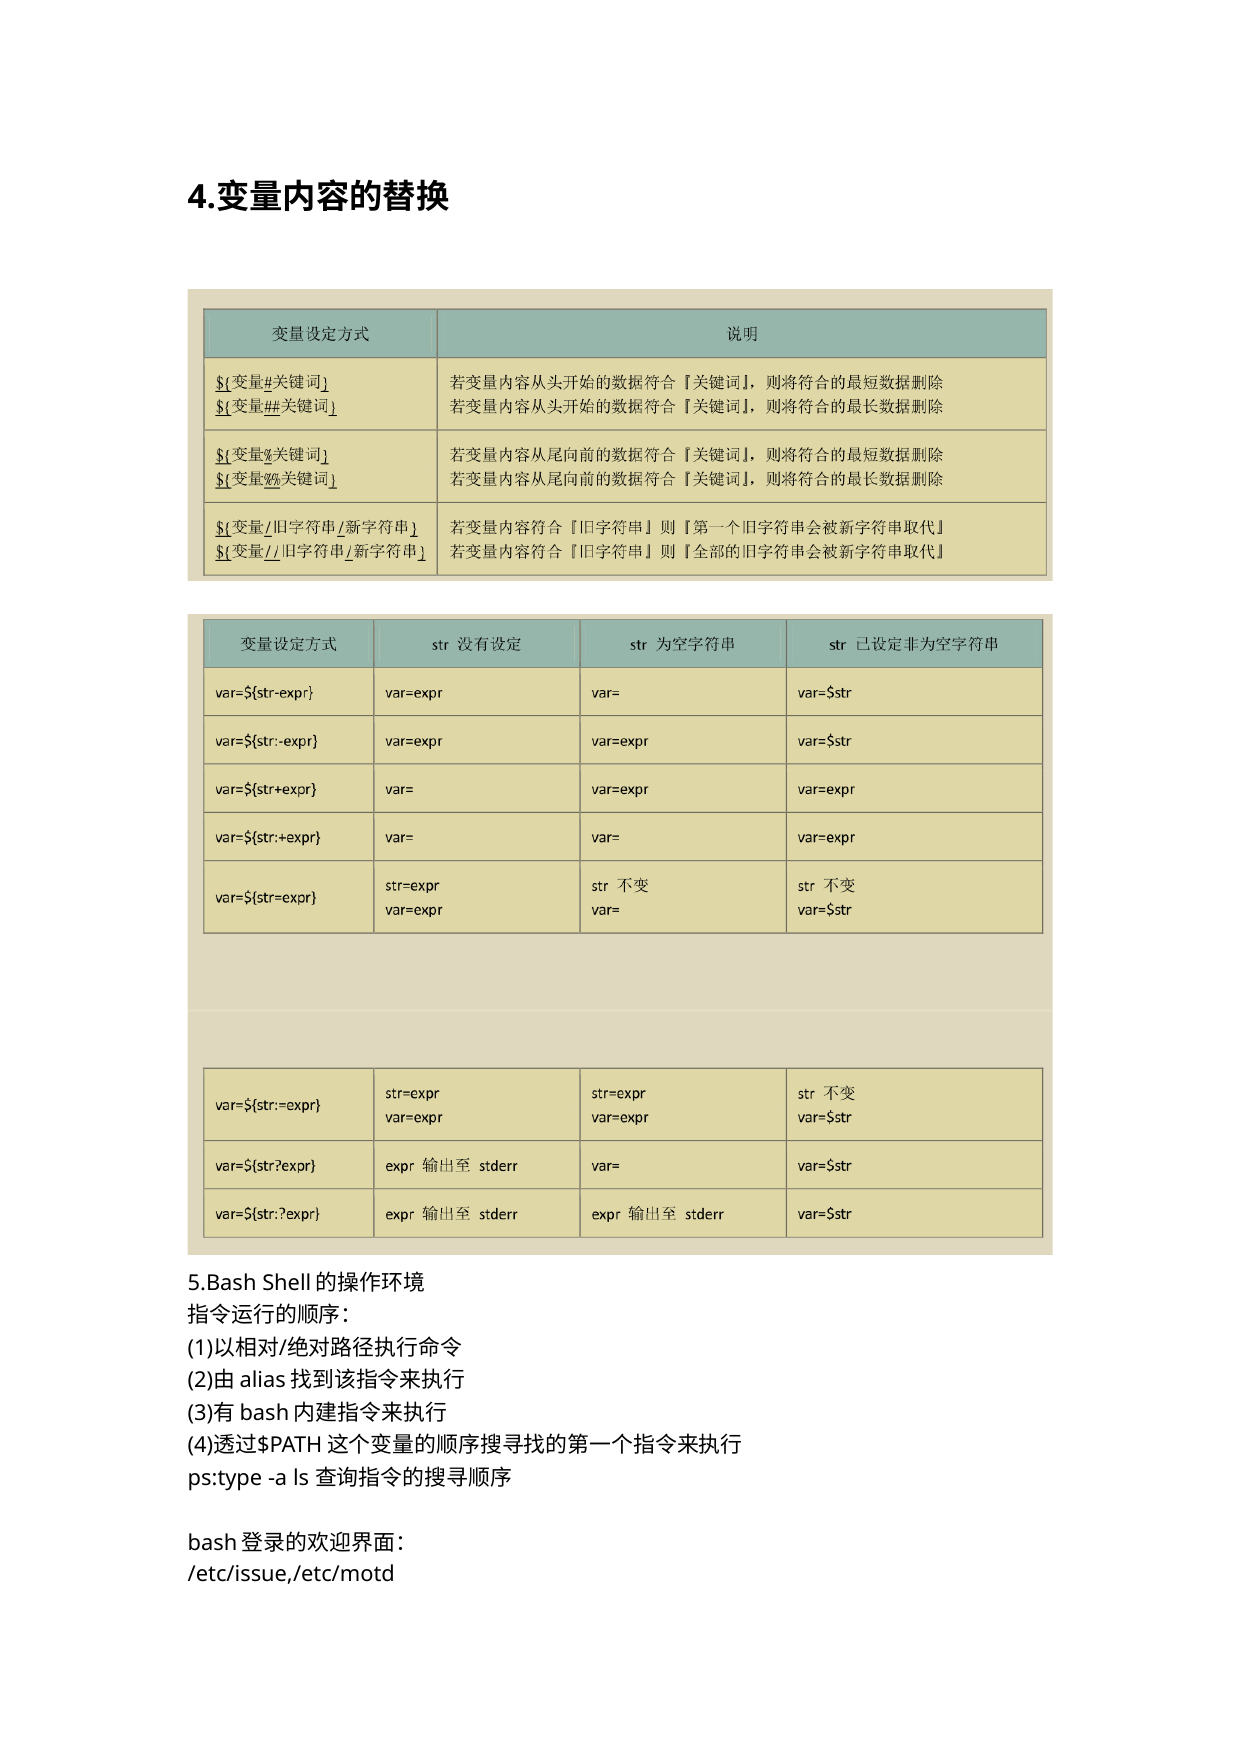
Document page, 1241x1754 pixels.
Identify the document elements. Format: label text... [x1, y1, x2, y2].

picture [187, 614, 1053, 1255]
text (3)有bash内建指令来执行 [187, 1394, 1053, 1427]
text ps:type -a ls 查询指令的搜寻顺序 [187, 1459, 1053, 1492]
subtitle 4.变量内容的替换 [187, 162, 1053, 227]
text 5.Bash Shell的操作环境 [187, 1264, 1053, 1297]
picture [187, 289, 1053, 581]
text 指令运行的顺序： [187, 1297, 1053, 1329]
text bash登录的欢迎界面： [187, 1524, 1053, 1557]
text (4)透过$PATH这个变量的顺序搜寻找的第一个指令来执行 [187, 1427, 1053, 1459]
text (1)以相对/绝对路径执行命令 [187, 1329, 1053, 1362]
text /etc/issue,/etc/motd [187, 1557, 1053, 1589]
text (2)由alias找到该指令来执行 [187, 1362, 1053, 1394]
